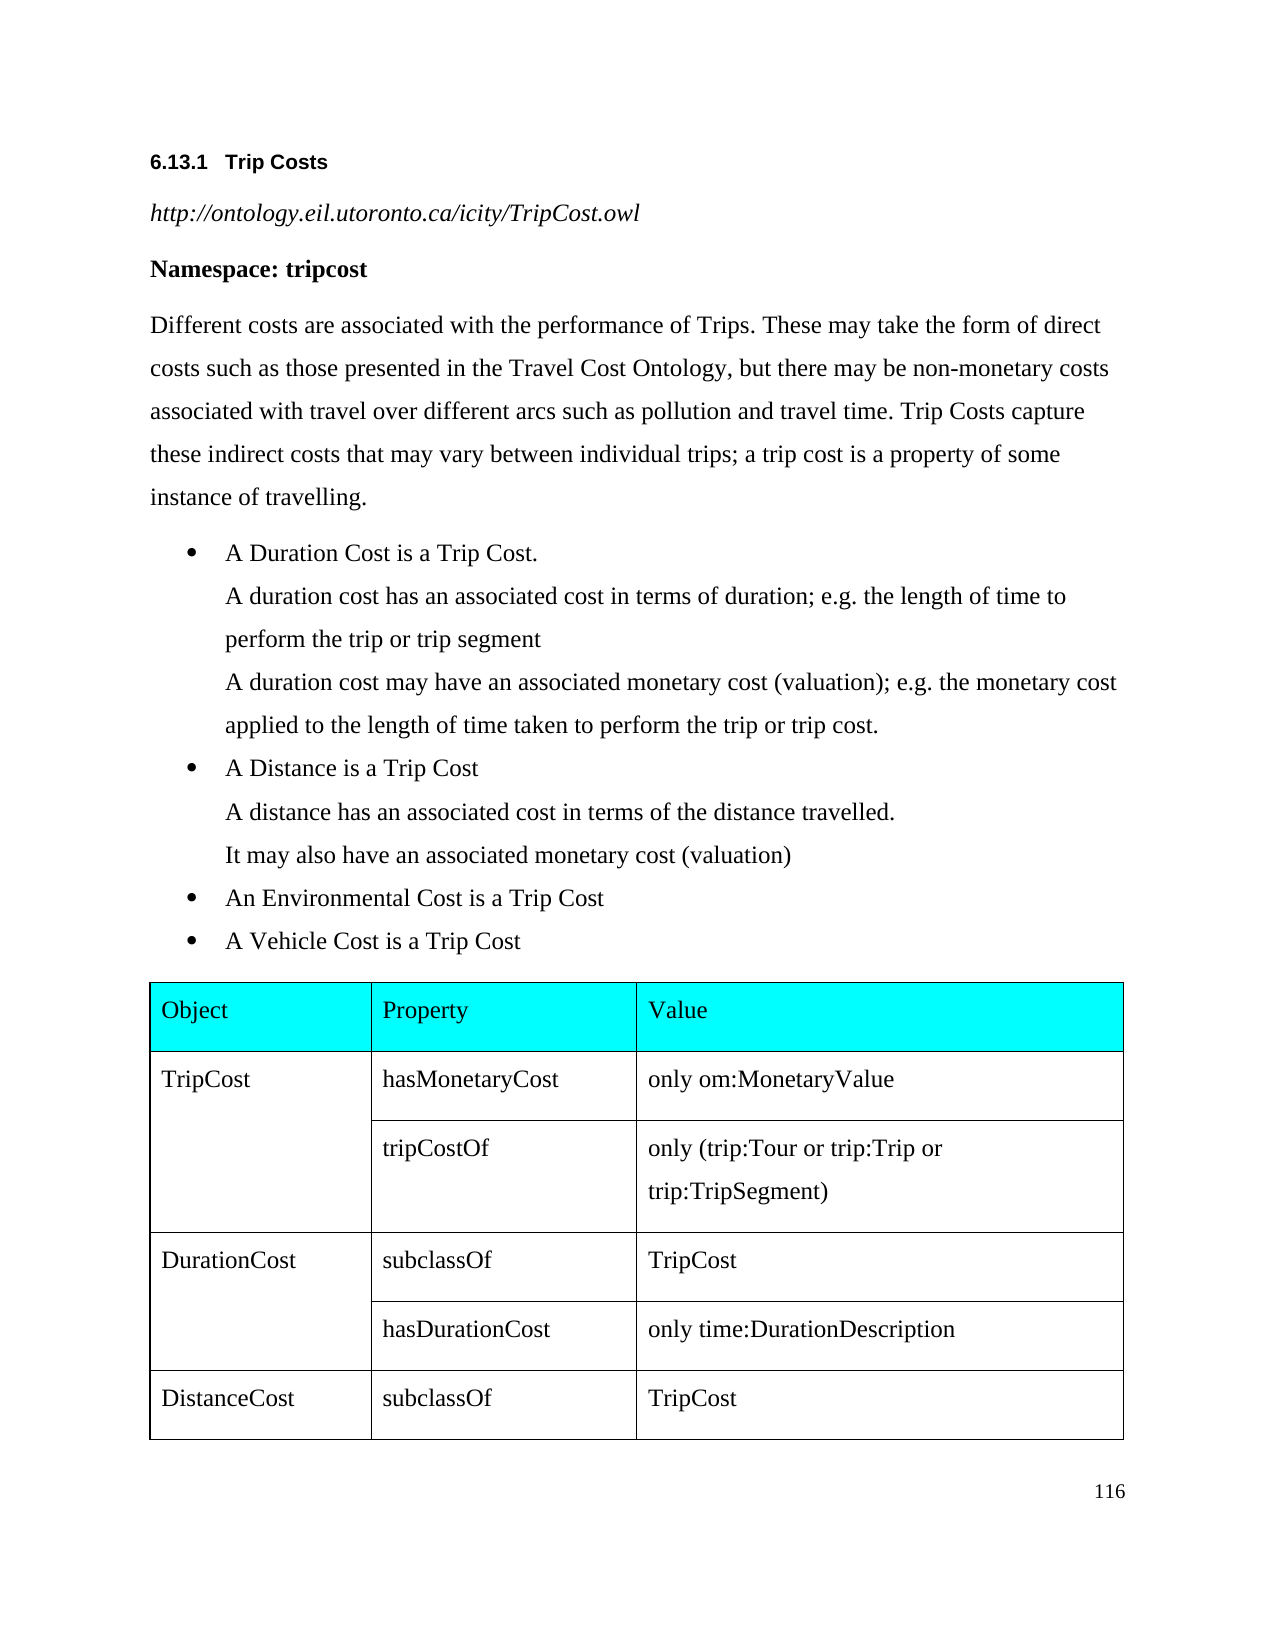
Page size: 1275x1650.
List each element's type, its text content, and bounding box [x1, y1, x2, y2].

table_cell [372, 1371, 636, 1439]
text http://ontology.eil.utoronto.ca/icity/TripCost.owl [150, 198, 1125, 227]
text Namespace: tripcost [150, 254, 1125, 283]
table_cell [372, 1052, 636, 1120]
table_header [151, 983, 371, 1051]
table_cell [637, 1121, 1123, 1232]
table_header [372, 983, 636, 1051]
list A Duration Cost is a Trip Cost. A duration cost has an associated cost in terms of duration; e.g. the length of time to perform the trip or trip segment A duration cost may have an associated monetary cost (valuation); e.g. the monetary cost applied to the length of time taken to perform the trip or trip cost. [187, 538, 1125, 739]
text Different costs are associated with the performance of Trips. These may take the form of direct costs such as those presented in the Travel Cost Ontology, but there may be non-monetary costs associated with travel over different arcs such as pollution and travel time. Trip Costs capture these indirect costs that may vary between individual trips; a trip cost is a property of some instance of travelling. [150, 310, 1125, 511]
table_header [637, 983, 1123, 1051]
list A Vehicle Cost is a Trip Cost [187, 926, 1125, 955]
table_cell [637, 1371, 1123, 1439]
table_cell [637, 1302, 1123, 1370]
subtitle Trip Costs [150, 150, 1125, 174]
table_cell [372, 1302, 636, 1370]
list A Distance is a Trip Cost A distance has an associated cost in terms of the distance travelled. It may also have an associated monetary cost (valuation) [187, 753, 1125, 868]
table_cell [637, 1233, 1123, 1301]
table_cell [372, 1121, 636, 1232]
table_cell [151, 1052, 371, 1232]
list An Environmental Cost is a Trip Cost [187, 883, 1125, 912]
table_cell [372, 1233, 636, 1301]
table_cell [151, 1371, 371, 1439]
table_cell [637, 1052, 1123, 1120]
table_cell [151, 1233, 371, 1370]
